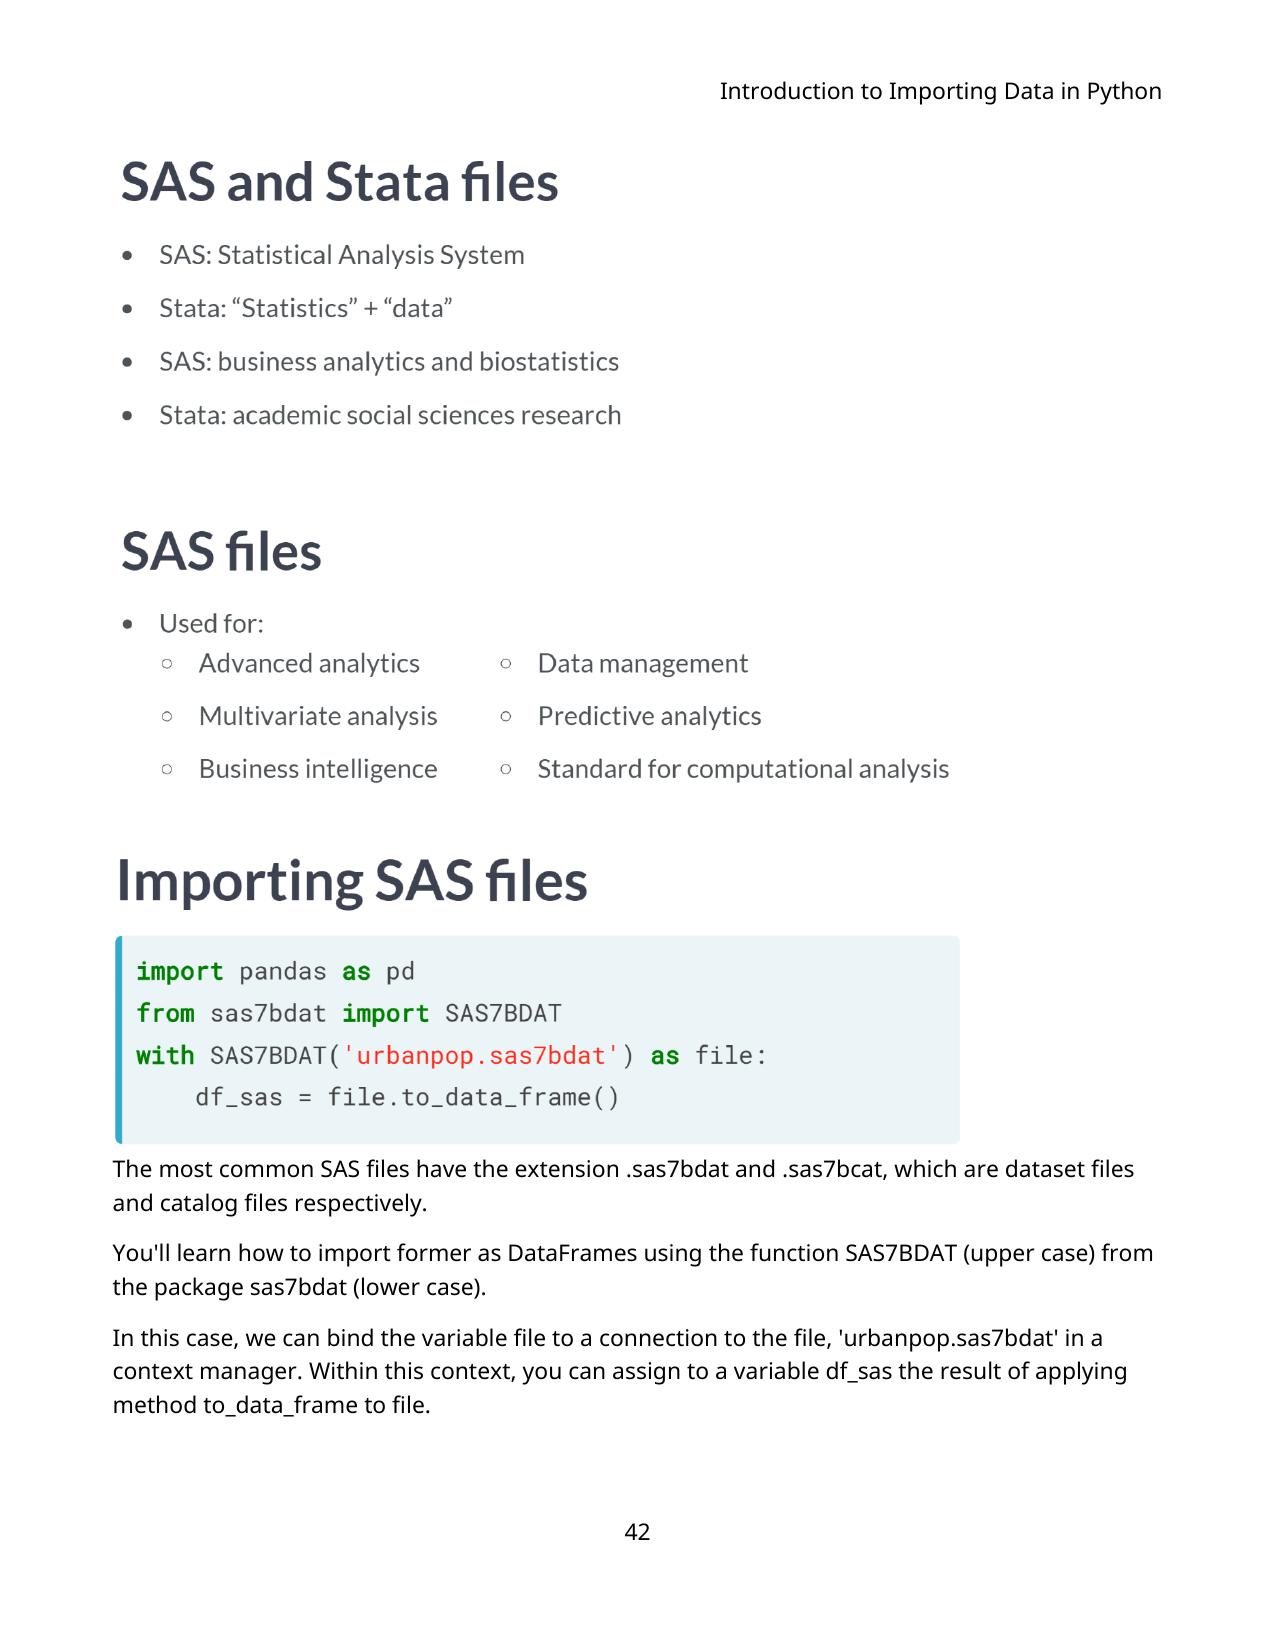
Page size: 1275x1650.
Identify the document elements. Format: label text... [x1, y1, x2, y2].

picture [112, 150, 641, 444]
text In this case, we can bind the variable file to a connection to the file, 'urbanpop.sas7bdat' in a context manager. Within this context, you can assign to a variable df_sas the result of applying method to_data_frame to file. [112, 1321, 1162, 1420]
picture [112, 848, 968, 1151]
text You'll learn how to import former as DataFrames using the function SAS7BDAT (upper case) from the package sas7bdat (lower case). [112, 1237, 1162, 1302]
picture [112, 513, 964, 797]
